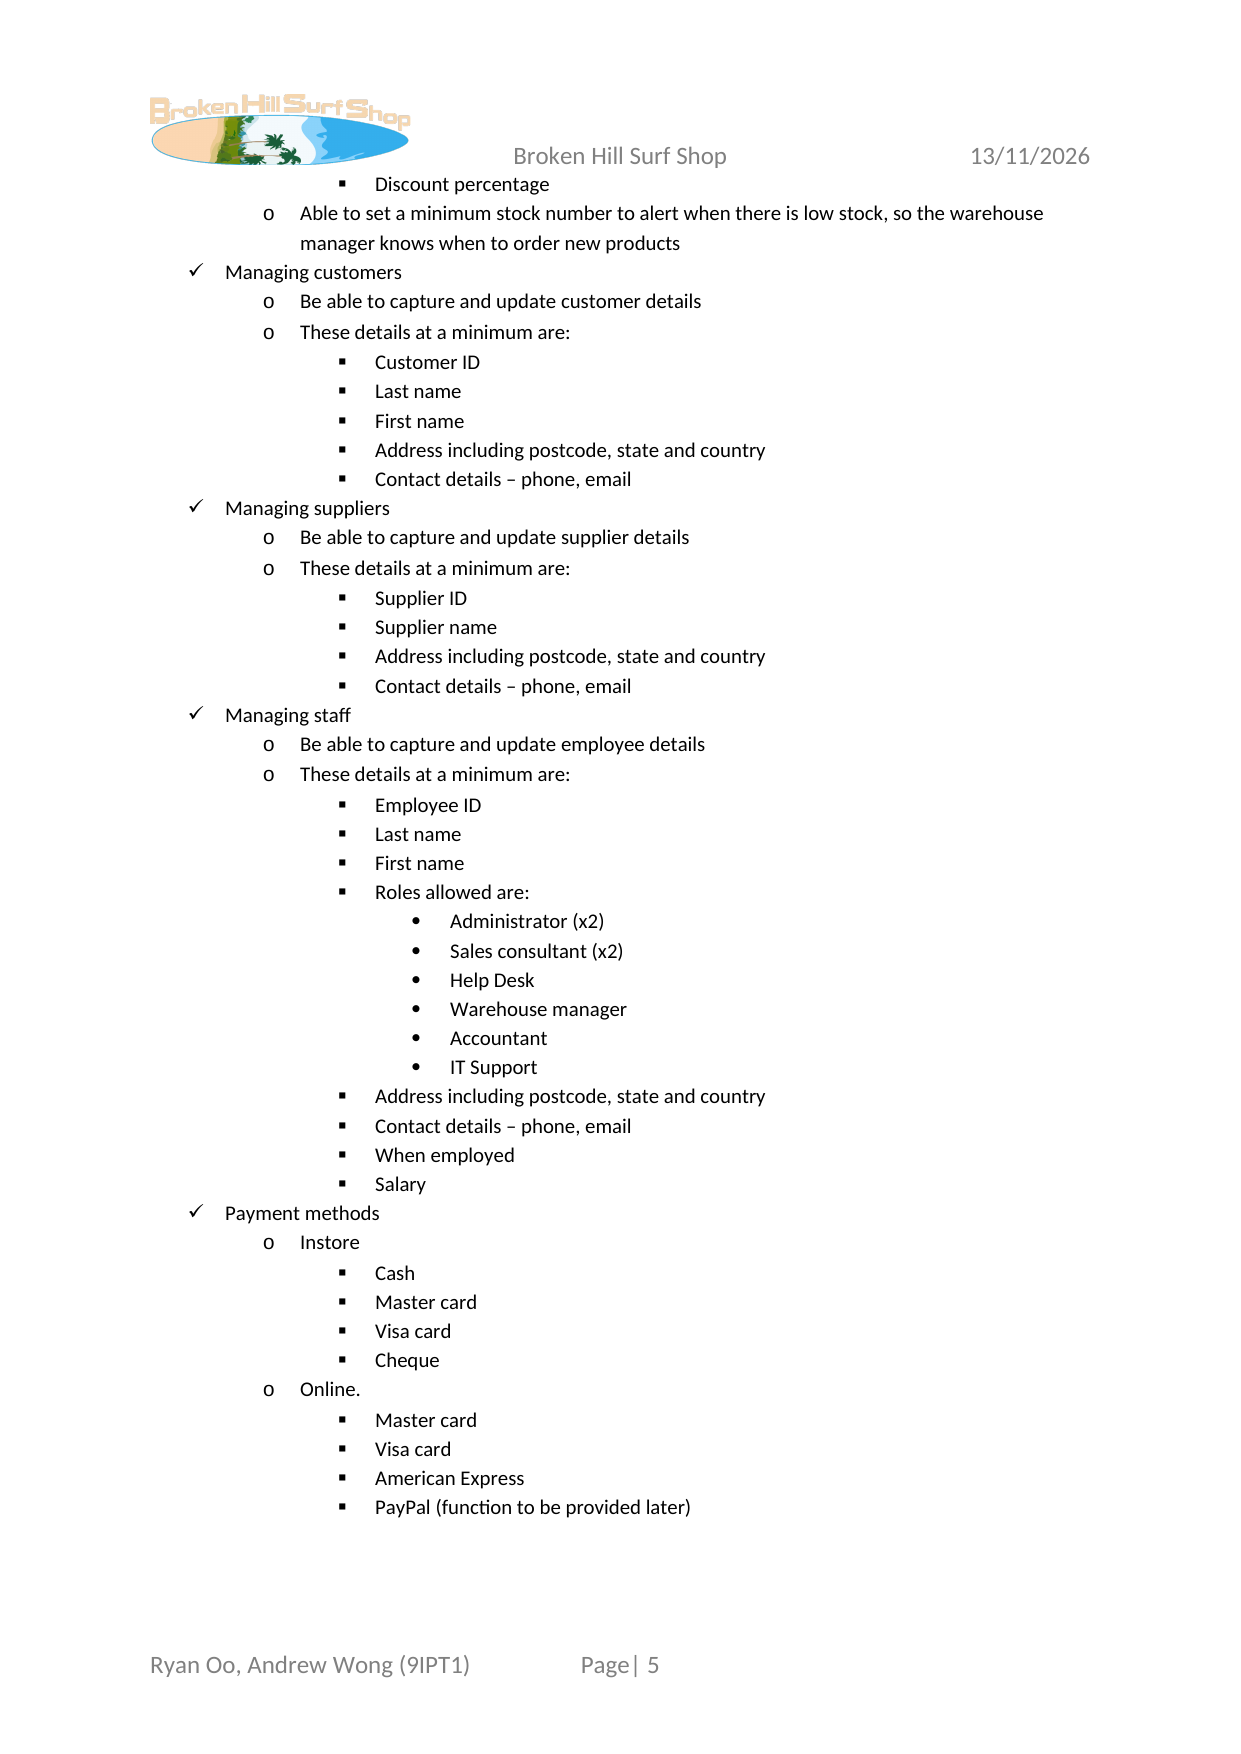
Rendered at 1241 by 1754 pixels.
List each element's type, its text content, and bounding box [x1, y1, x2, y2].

list Last name [337, 821, 1090, 847]
list Master card [337, 1289, 1090, 1314]
list American Express [337, 1465, 1090, 1491]
list Roles allowed are: [337, 879, 1090, 905]
list Able to set a minimum stock number to alert when there is low stock, so the warehouse manager knows when to order new products [262, 200, 1090, 256]
list Last name [337, 379, 1090, 404]
list PayPal (function to be provided later) [337, 1494, 1090, 1520]
list Warehouse manager [412, 996, 1090, 1022]
list Help Desk [412, 967, 1090, 992]
list Salary [337, 1171, 1090, 1197]
list These details at a minimum are: [262, 319, 1090, 346]
list Sales consultant (x2) [412, 938, 1090, 963]
list Cash [337, 1260, 1090, 1285]
list Payment methods [187, 1200, 1090, 1226]
list Instore [262, 1229, 1090, 1256]
list Accountant [412, 1025, 1090, 1051]
list Contact details – phone, email [337, 466, 1090, 492]
list When employed [337, 1142, 1090, 1167]
list Visa card [337, 1436, 1090, 1462]
list Contact details – phone, email [337, 1113, 1090, 1138]
list Visa card [337, 1318, 1090, 1344]
list These details at a minimum are: [262, 762, 1090, 788]
list Online. [262, 1377, 1090, 1403]
list Supplier name [337, 614, 1090, 640]
list First name [337, 850, 1090, 876]
list Address including postcode, state and country [337, 644, 1090, 669]
list These details at a minimum are: [262, 555, 1090, 581]
list Be able to capture and update supplier details [262, 524, 1090, 551]
list Contact details – phone, email [337, 673, 1090, 698]
list Administrator (x2) [412, 909, 1090, 934]
list Supplier ID [337, 585, 1090, 611]
list Address including postcode, state and country [337, 1084, 1090, 1109]
list First name [337, 408, 1090, 433]
list Employee ID [337, 792, 1090, 817]
list Managing staff [187, 702, 1090, 727]
list Cheque [337, 1347, 1090, 1373]
list Customer ID [337, 349, 1090, 375]
list IT Support [412, 1054, 1090, 1080]
list Be able to capture and update customer details [262, 289, 1090, 315]
list Be able to capture and update employee details [262, 731, 1090, 758]
list Discount percentage [337, 171, 1090, 196]
list Managing customers [187, 259, 1090, 285]
list Managing suppliers [187, 495, 1090, 521]
list Master card [337, 1407, 1090, 1432]
list Address including postcode, state and country [337, 437, 1090, 462]
